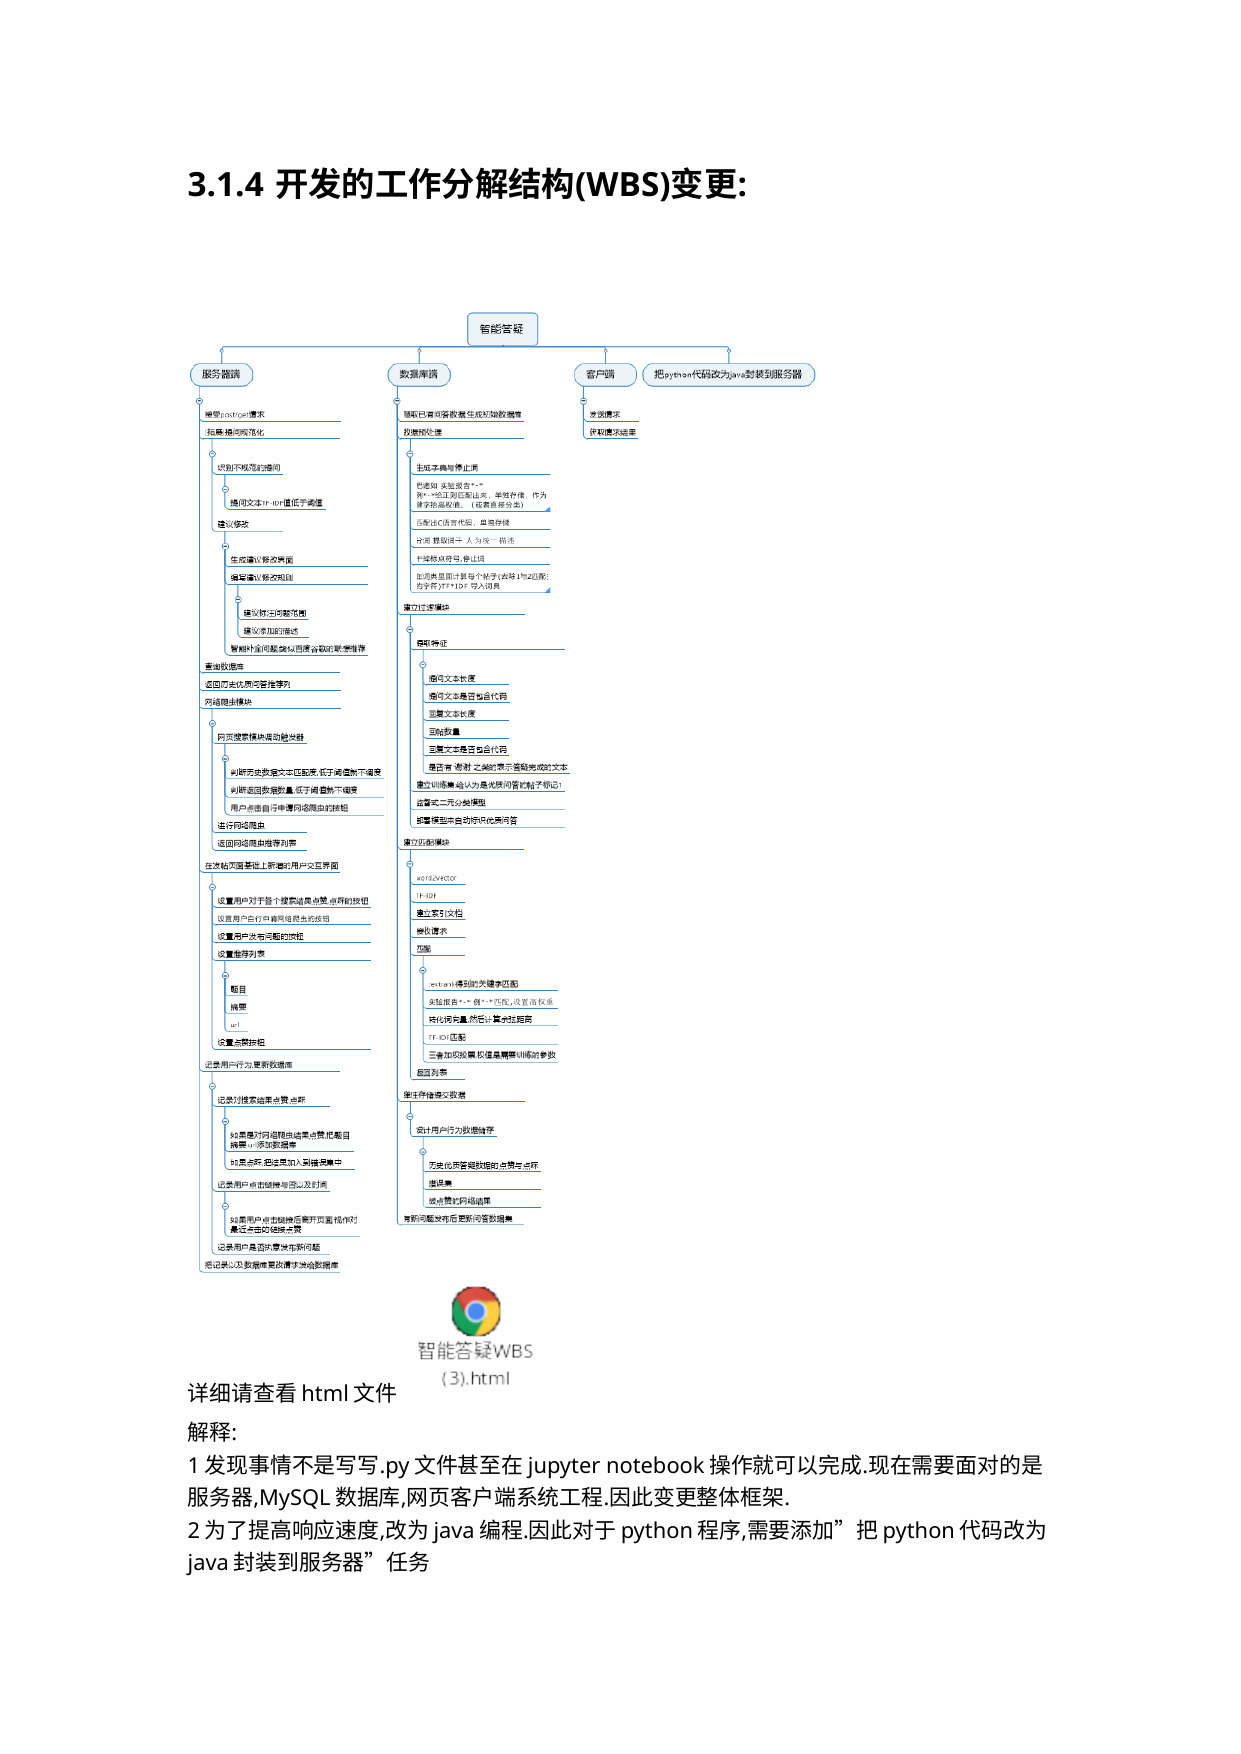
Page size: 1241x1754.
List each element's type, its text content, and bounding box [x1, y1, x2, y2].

text 2为了提高响应速度,改为java编程.因此对于python程序,需要添加”把python代码改为java封装到服务器”任务 [187, 1512, 1053, 1577]
text 详细请查看html文件 [187, 1285, 1053, 1415]
subtitle 开发的工作分解结构(WBS)变更: [187, 150, 1053, 215]
picture [187, 310, 817, 1279]
text 解释: [187, 1415, 1053, 1447]
text 1发现事情不是写写.py文件甚至在jupyter notebook操作就可以完成.现在需要面对的是服务器,MySQL数据库,网页客户端系统工程.因此变更整体框架. [187, 1447, 1053, 1512]
